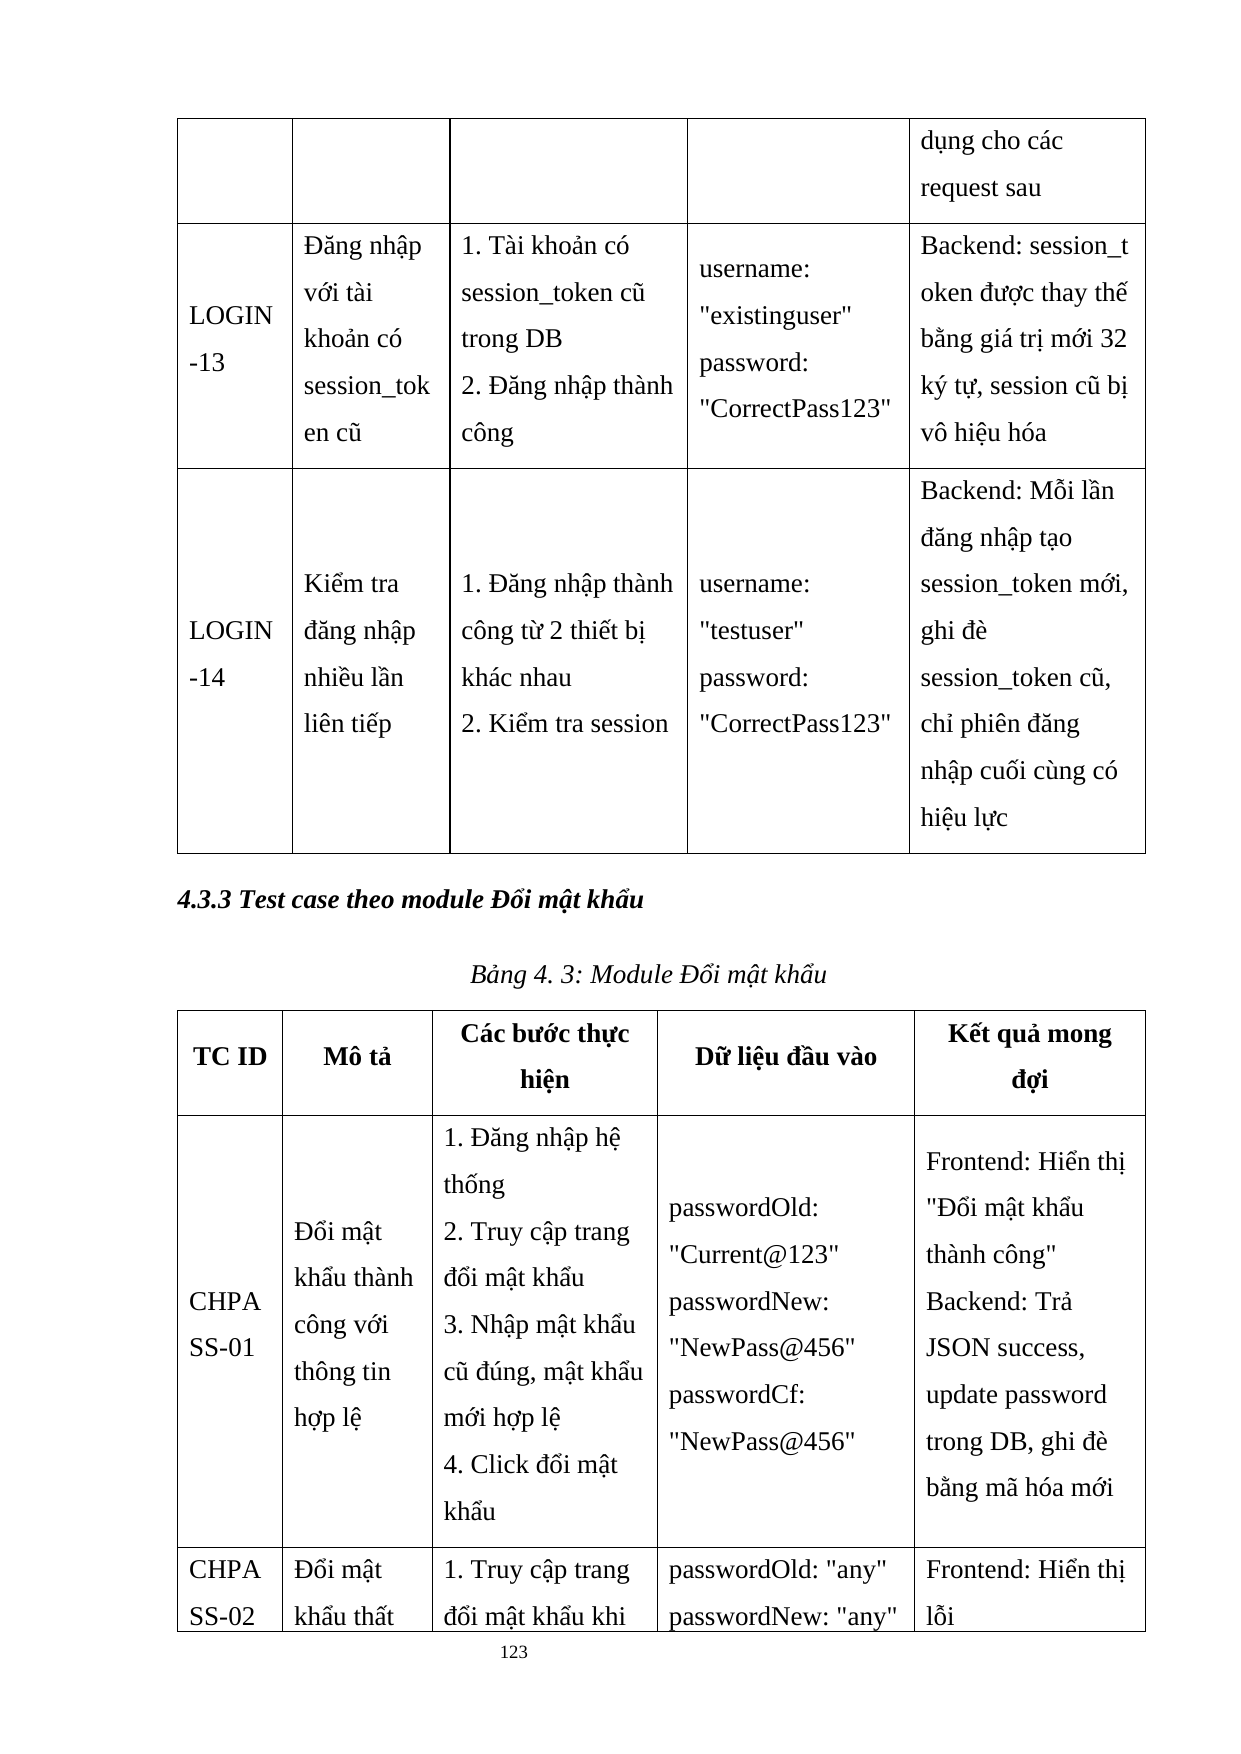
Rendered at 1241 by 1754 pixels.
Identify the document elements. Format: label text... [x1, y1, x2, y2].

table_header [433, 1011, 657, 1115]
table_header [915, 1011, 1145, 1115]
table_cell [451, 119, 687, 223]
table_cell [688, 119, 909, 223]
subtitle 4.3.3 Test case theo module Đổi mật khẩu [177, 883, 1122, 914]
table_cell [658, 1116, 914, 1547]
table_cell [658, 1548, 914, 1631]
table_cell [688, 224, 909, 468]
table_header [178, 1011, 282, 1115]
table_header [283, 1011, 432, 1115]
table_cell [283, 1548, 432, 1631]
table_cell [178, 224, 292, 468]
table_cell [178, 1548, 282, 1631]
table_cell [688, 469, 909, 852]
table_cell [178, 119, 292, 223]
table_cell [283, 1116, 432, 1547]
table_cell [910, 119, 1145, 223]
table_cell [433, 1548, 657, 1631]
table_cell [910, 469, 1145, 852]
text Bảng 4. 3: Module Đổi mật khẩu [177, 958, 1122, 990]
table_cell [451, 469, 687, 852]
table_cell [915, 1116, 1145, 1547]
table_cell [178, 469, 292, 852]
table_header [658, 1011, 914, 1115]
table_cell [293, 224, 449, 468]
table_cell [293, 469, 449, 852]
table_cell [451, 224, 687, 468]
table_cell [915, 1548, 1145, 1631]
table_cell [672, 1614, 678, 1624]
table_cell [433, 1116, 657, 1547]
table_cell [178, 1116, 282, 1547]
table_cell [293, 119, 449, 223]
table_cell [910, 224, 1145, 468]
